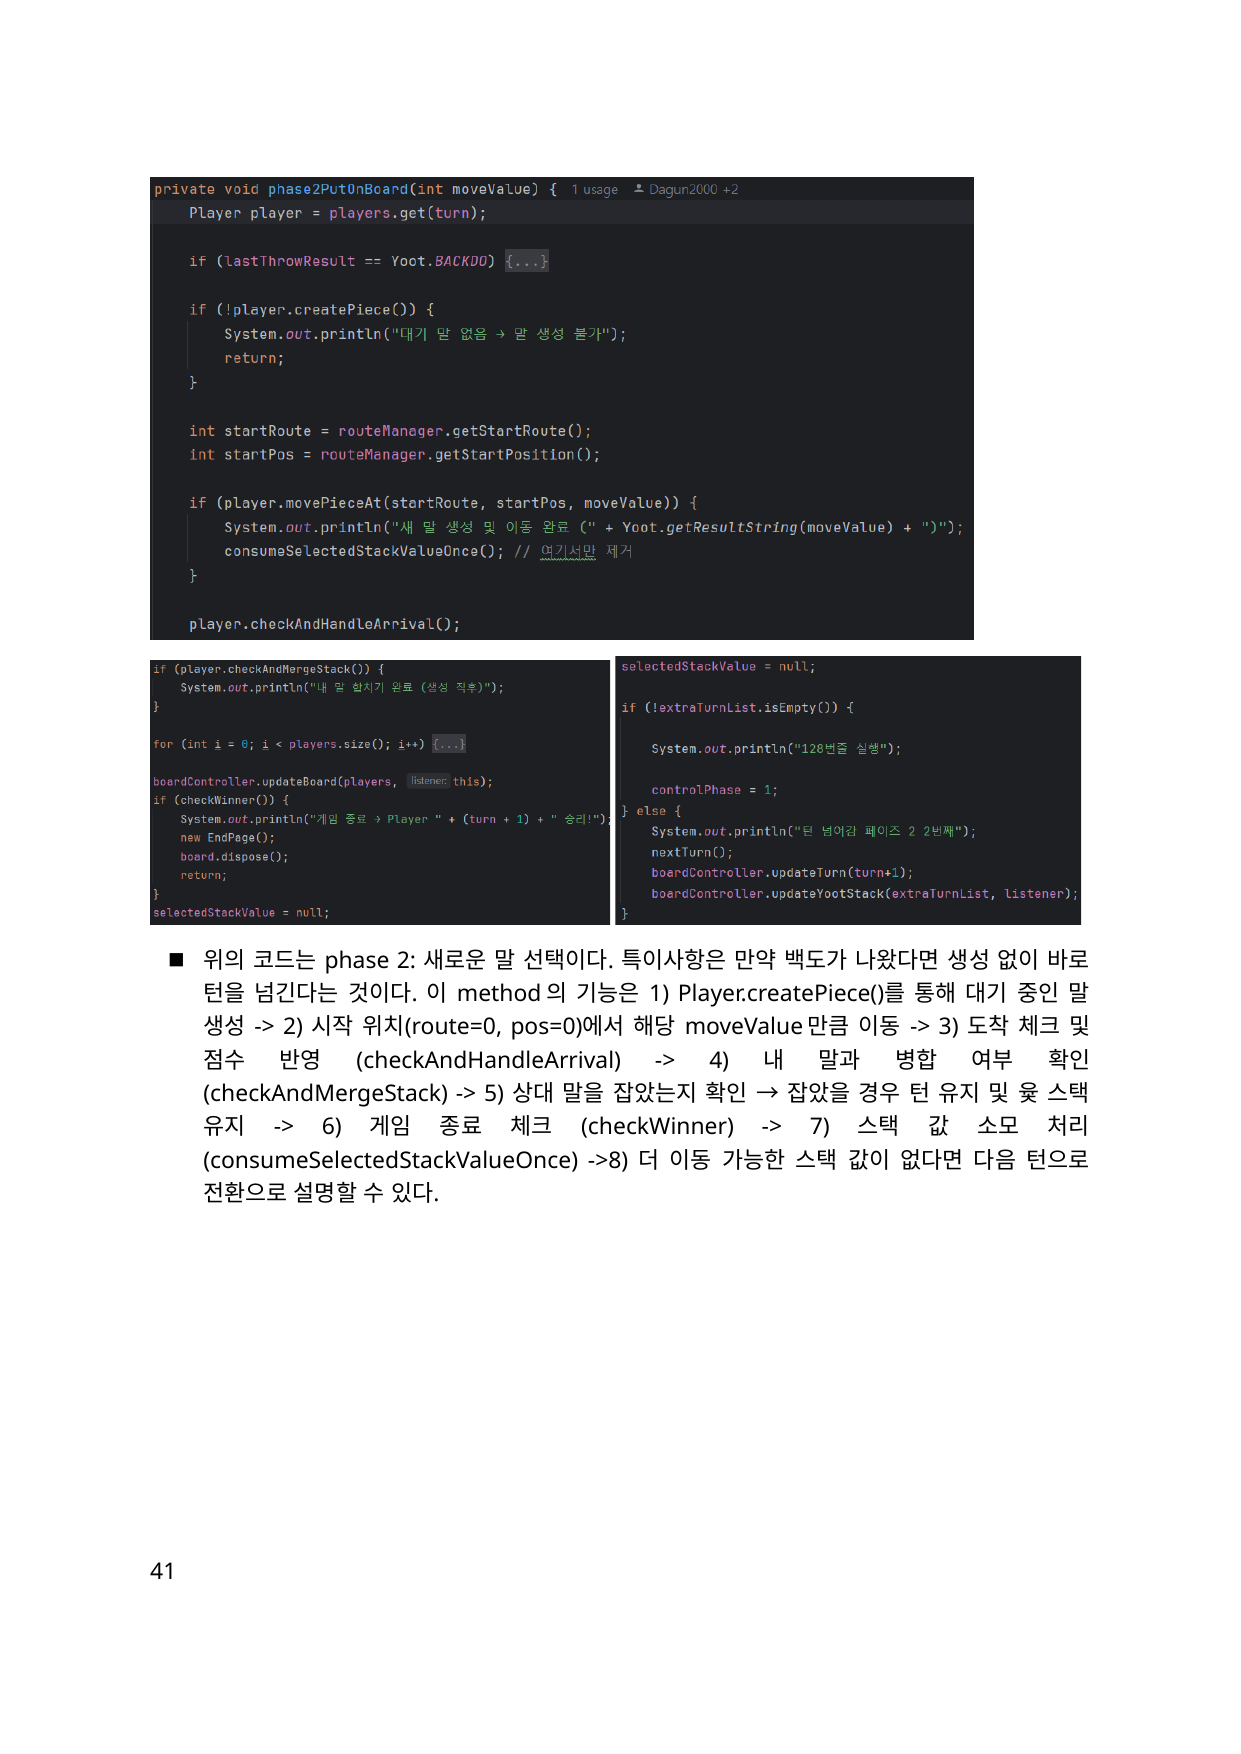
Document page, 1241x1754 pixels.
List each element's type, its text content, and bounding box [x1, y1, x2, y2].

picture [150, 177, 974, 640]
picture [150, 660, 611, 925]
text 위의 코드는 phase 2: 새로운 말 선택이다. 특이사항은 만약 백도가 나왔다면 생성 없이 바로 턴을 넘긴다는 것이다. 이 method의 기능은 1) Player.createPiece()를 통해 대기 중인 말 생성 -> 2) 시작 위치(route=0, pos=0)에서 해당 moveValue만큼 이동 -> 3) 도착 체크 및 점수 반영 (checkAndHandleArrival) -> 4) 내 말과 병합 여부 확인 (checkAndMergeStack) -> 5) 상대 말을 잡았는지 확인 → 잡았을 경우 턴 유지 및 윷 스택 유지 -> 6) 게임 종료 체크 (checkWinner) -> 7) 스택 값 소모 처리 (consumeSelectedStackValueOnce) ->8) 더 이동 가능한 스택 값이 없다면 다음 턴으로 전환으로 설명할 수 있다. [168, 942, 1090, 1208]
picture [615, 656, 1082, 925]
